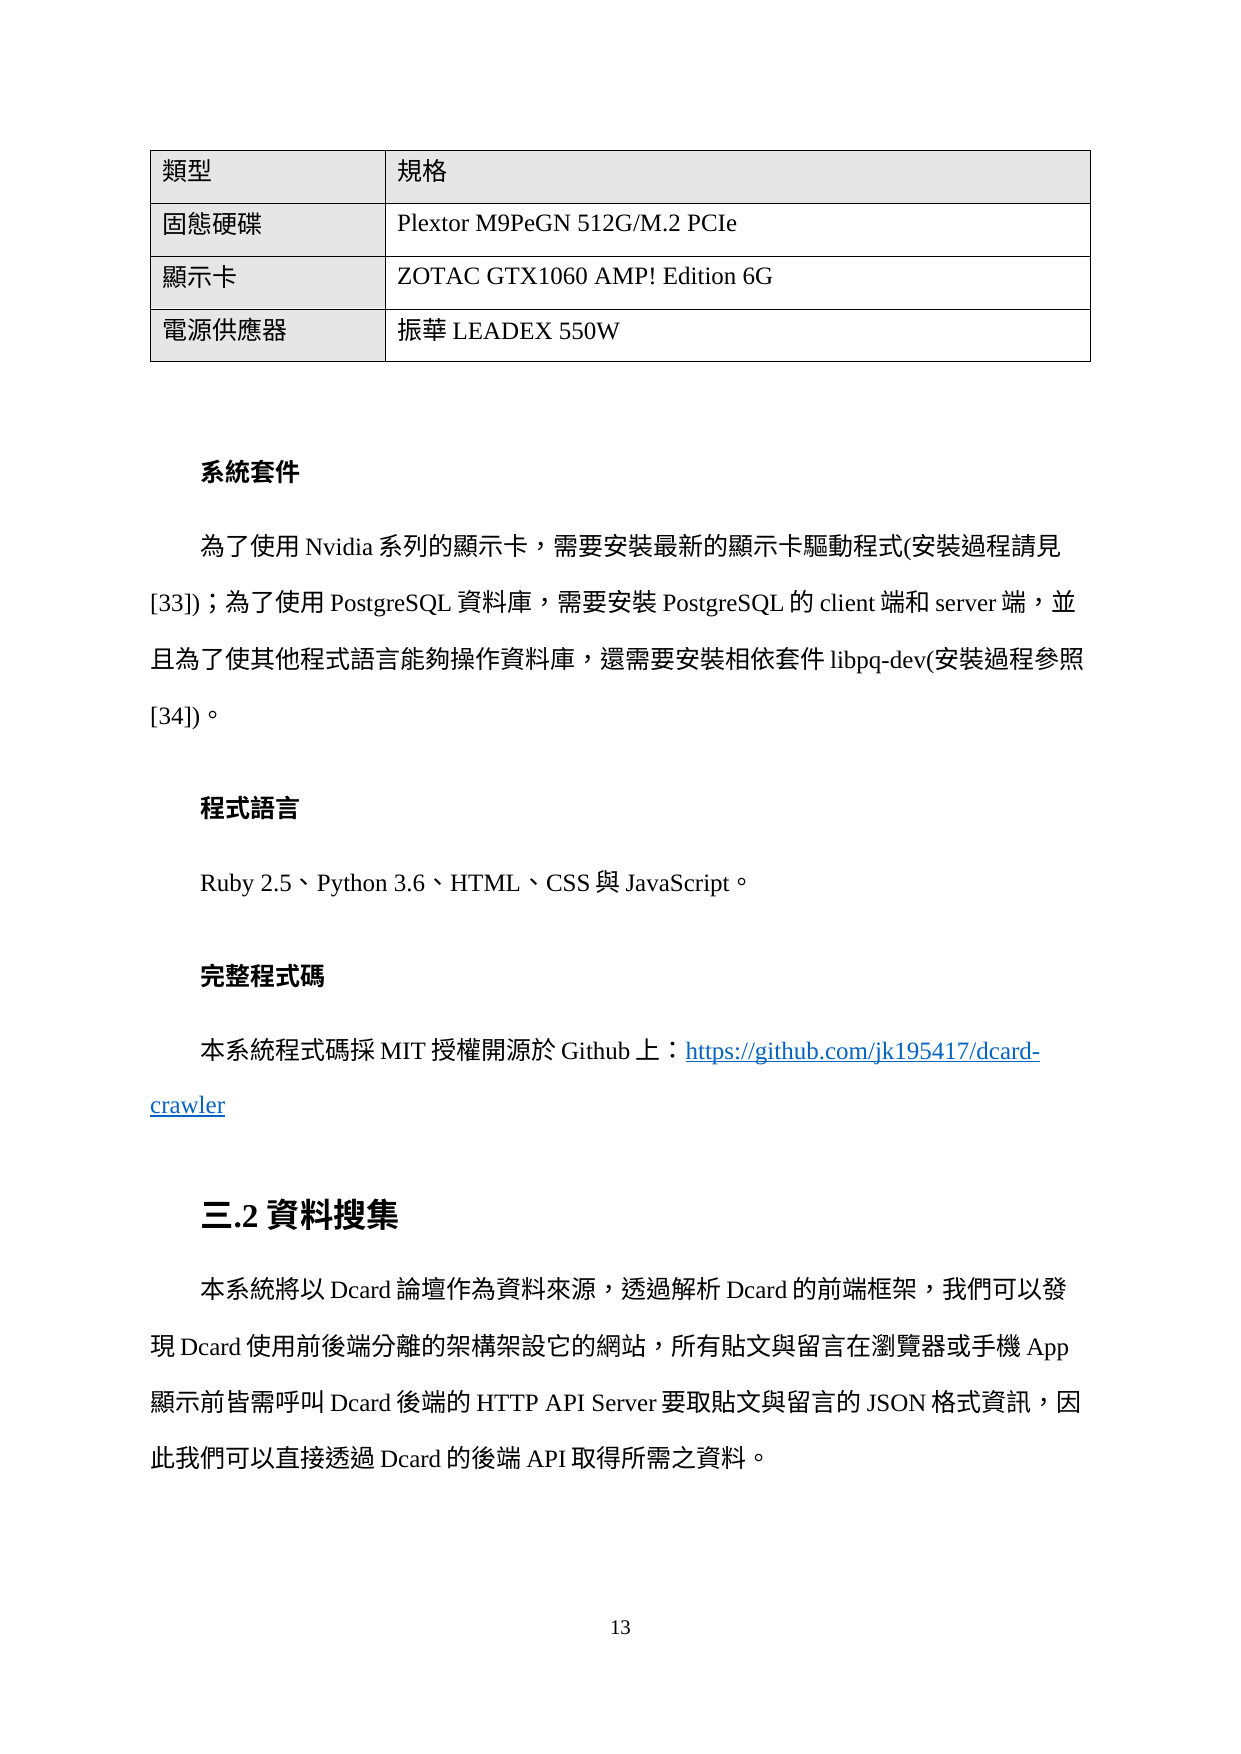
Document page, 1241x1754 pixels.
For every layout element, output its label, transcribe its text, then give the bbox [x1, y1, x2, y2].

text 本系統程式碼採MIT授權開源於Github上：https://github.com/jk195417/dcard-crawler [150, 1030, 1090, 1123]
table_header 類型 [151, 151, 385, 203]
text 本系統將以Dcard論壇作為資料來源，透過解析Dcard的前端框架，我們可以發現Dcard使用前後端分離的架構架設它的網站，所有貼文與留言在瀏覽器或手機App顯示前皆需呼叫Dcard後端的HTTP API Server要取貼文與留言的JSON格式資訊，因此我們可以直接透過Dcard的後端API取得所需之資料。 [150, 1269, 1090, 1475]
text 為了使用Nvidia系列的顯示卡，需要安裝最新的顯示卡驅動程式(安裝過程請見)；為了使用PostgreSQL資料庫，需要安裝PostgreSQL的client端和server端，並且為了使其他程式語言能夠操作資料庫，還需要安裝相依套件libpq-dev(安裝過程參照)。 [150, 526, 1090, 732]
table_cell 電源供應器 [151, 310, 385, 361]
table_cell 顯示卡 [151, 257, 385, 308]
table_cell 振華 LEADEX 550W [386, 310, 1090, 361]
subtitle 程式語言 [200, 788, 1090, 825]
subtitle 資料搜集 [200, 1175, 1090, 1250]
table_header 規格 [386, 151, 1090, 203]
text Ruby 2.5、Python 3.6、HTML、CSS與JavaScript。 [150, 862, 1090, 900]
table_cell ZOTAC GTX1060 AMP! Edition 6G [386, 257, 1090, 308]
subtitle 系統套件 [200, 452, 1090, 489]
subtitle 完整程式碼 [200, 955, 1090, 993]
table_cell 固態硬碟 [151, 204, 385, 256]
table_cell Plextor M9PeGN 512G/M.2 PCIe [386, 204, 1090, 256]
